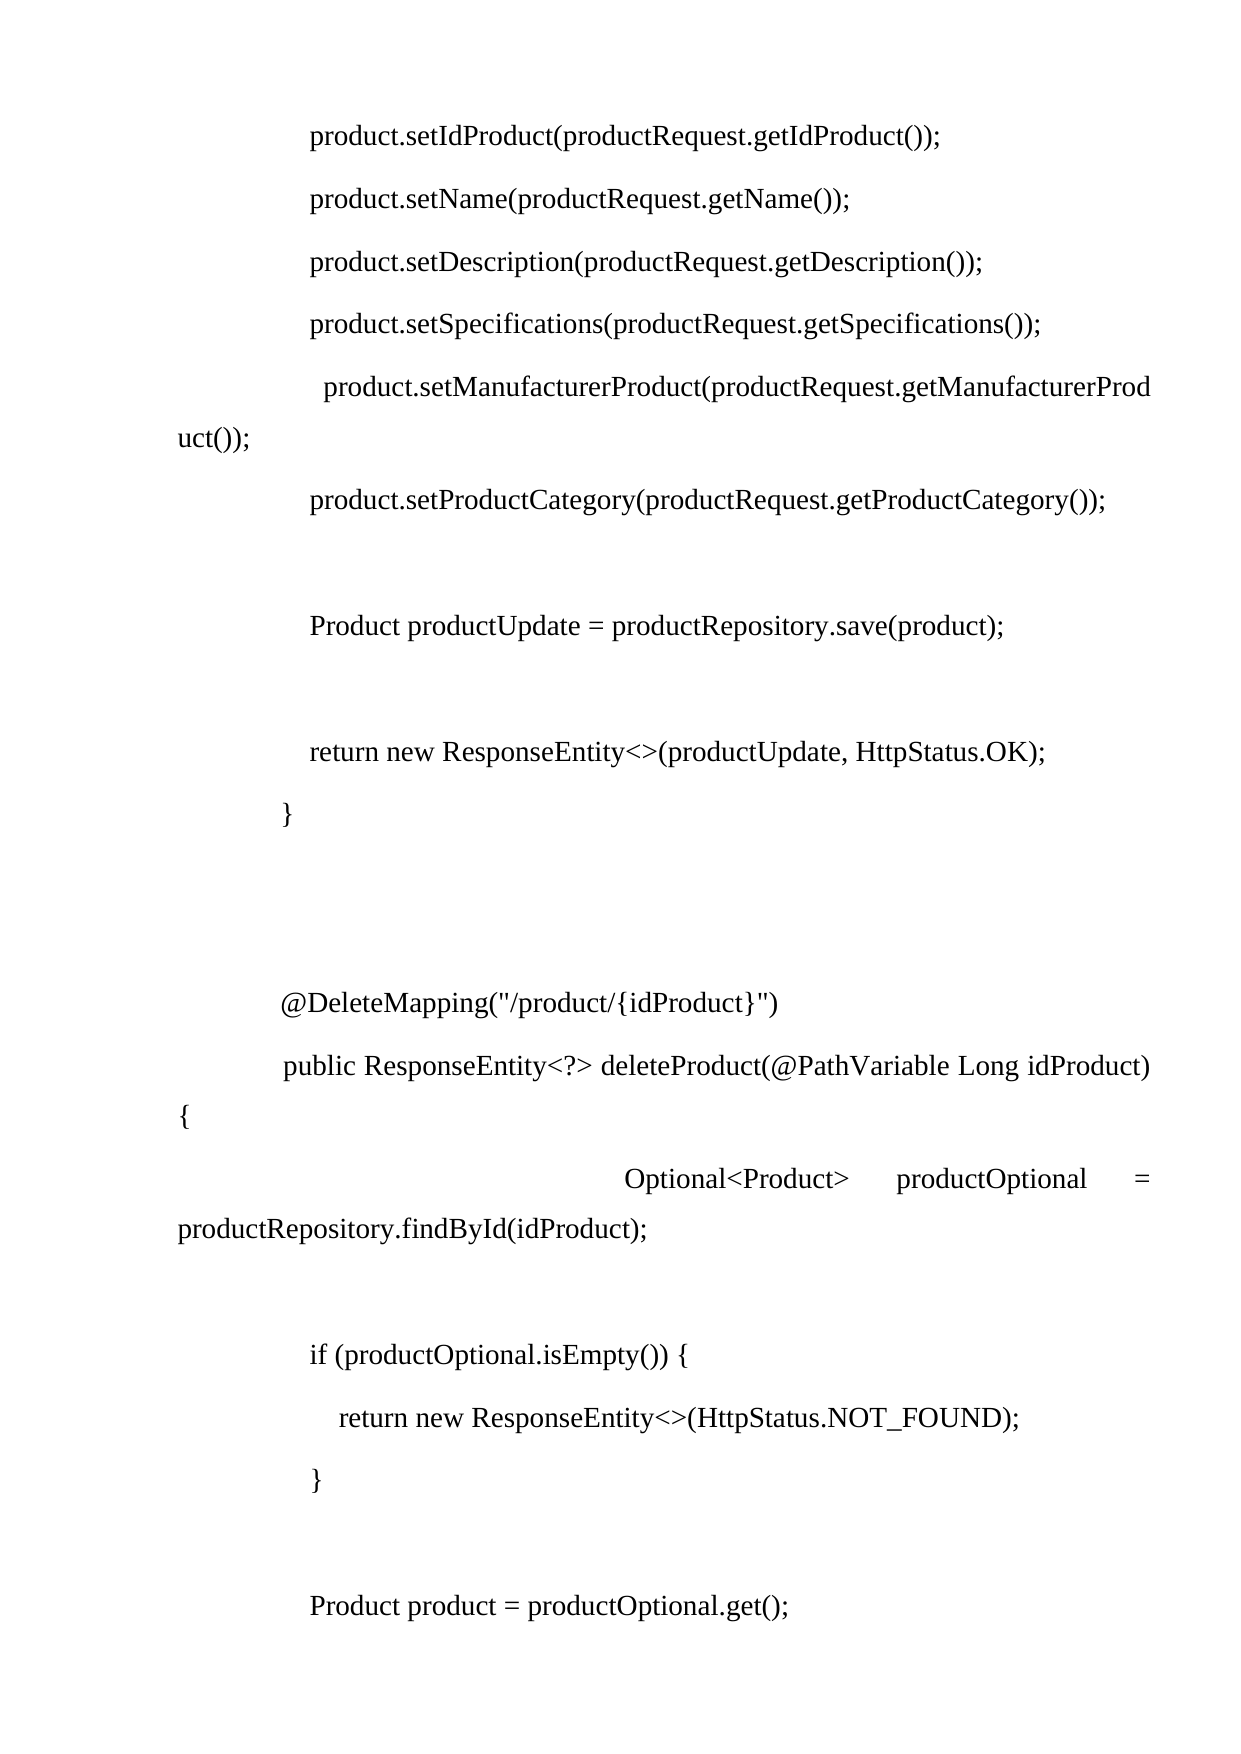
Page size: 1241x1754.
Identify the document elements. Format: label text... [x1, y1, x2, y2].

text return new ResponseEntity<>(productUpdate, HttpStatus.OK); [177, 734, 1152, 767]
text product.setName(productRequest.getName()); [177, 181, 1152, 214]
text public ResponseEntity<?> deleteProduct(@PathVariable Long idProduct) { [177, 1048, 1152, 1132]
text Product productUpdate = productRepository.save(product); [177, 608, 1152, 642]
text } [177, 1462, 1152, 1496]
text product.setProductCategory(productRequest.getProductCategory()); [177, 482, 1152, 516]
text if (productOptional.isEmpty()) { [177, 1337, 1152, 1370]
text product.setIdProduct(productRequest.getIdProduct()); [177, 118, 1152, 152]
text return new ResponseEntity<>(HttpStatus.NOT_FOUND); [177, 1400, 1152, 1433]
text product.setSpecifications(productRequest.getSpecifications()); [177, 307, 1152, 340]
text @DeleteMapping("/product/{idProduct}") [177, 985, 1152, 1018]
text Optional<Product> productOptional = productRepository.findById(idProduct); [177, 1161, 1152, 1245]
text product.setManufacturerProduct(productRequest.getManufacturerProduct()); [177, 369, 1152, 453]
text } [177, 797, 1152, 830]
text Product product = productOptional.get(); [177, 1588, 1152, 1622]
text product.setDescription(productRequest.getDescription()); [177, 244, 1152, 277]
